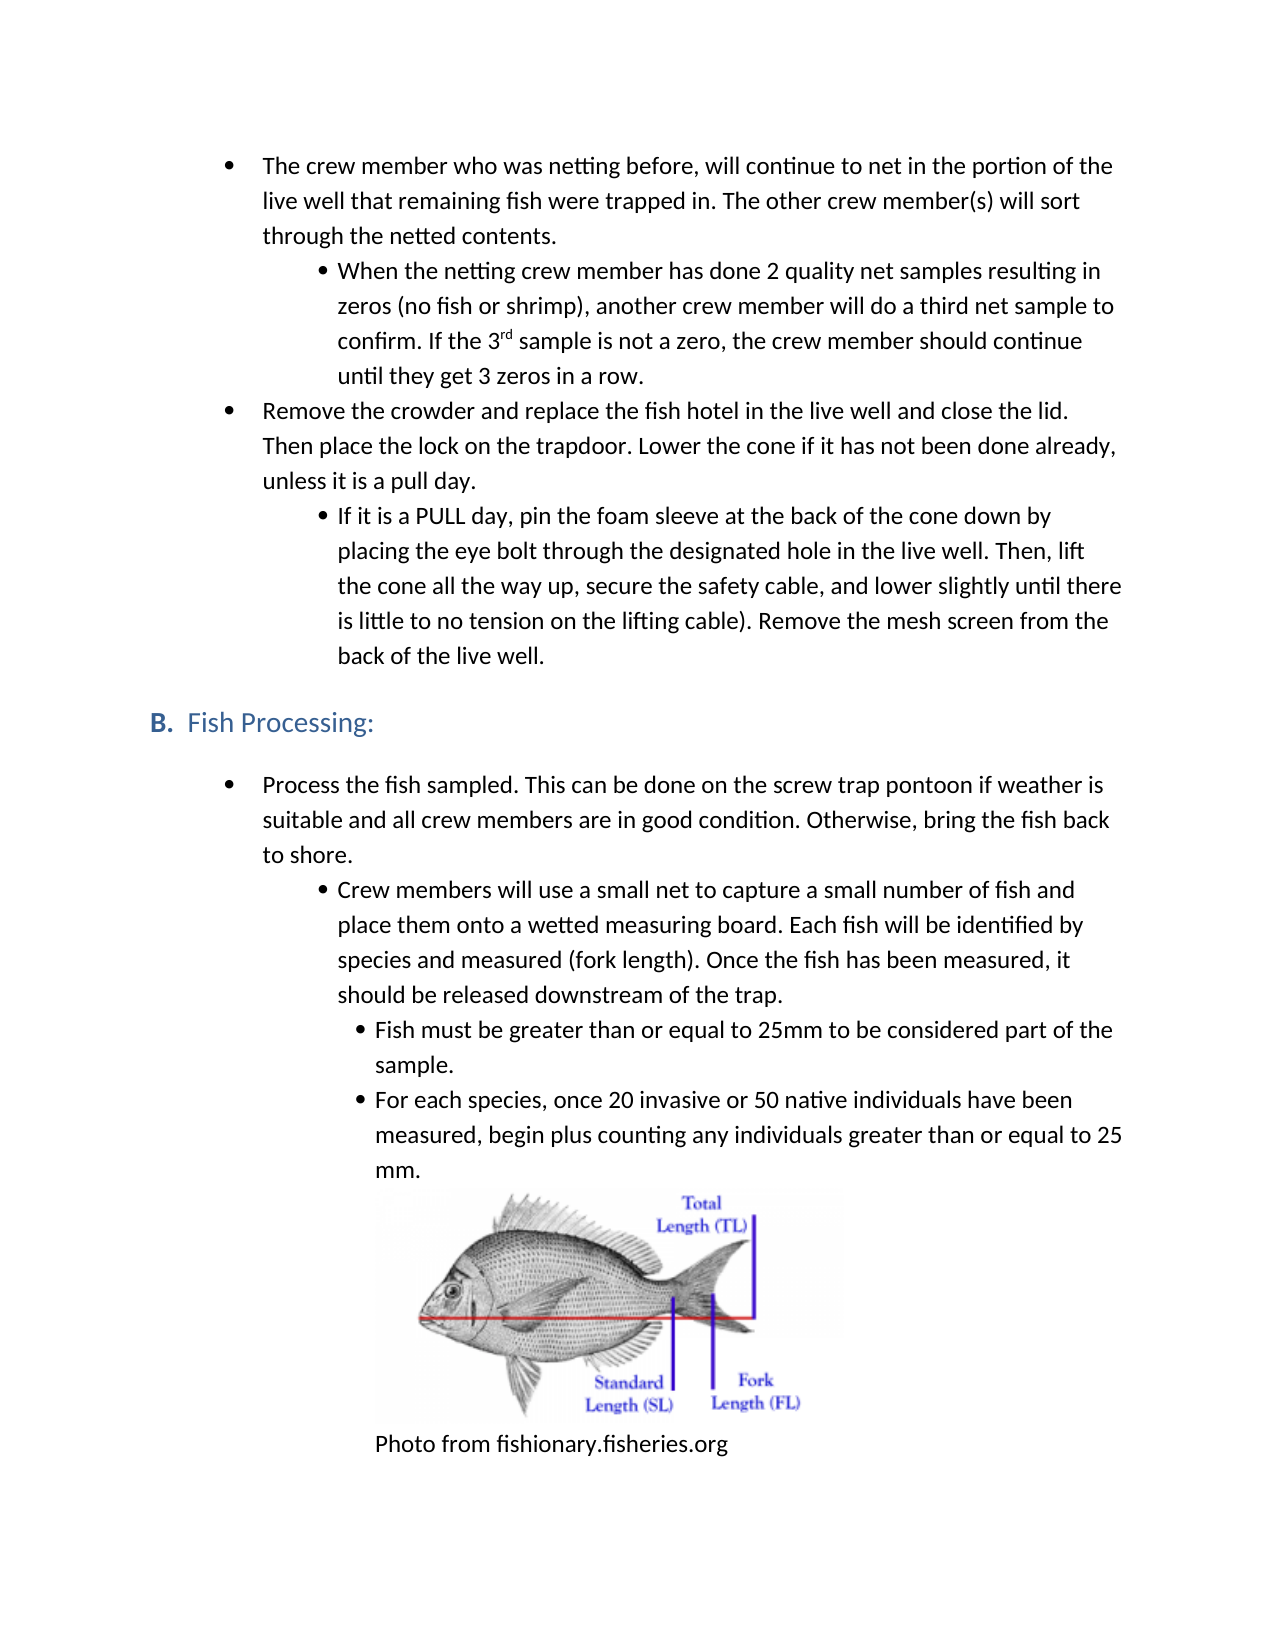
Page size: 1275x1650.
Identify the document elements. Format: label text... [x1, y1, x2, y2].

list Crew members will use a small net to capture a small number of fish and place them onto a wetted measuring board. Each fish will be identified by species and measured (fork length). Once the fish has been measured, it should be released downstream of the trap. [319, 874, 1125, 1009]
list The crew member who was netting before, will continue to net in the portion of the live well that remaining fish were trapped in. The other crew member(s) will sort through the netted contents. [225, 150, 1125, 251]
list For each species, once 20 invasive or 50 native individuals have been measured, begin plus counting any individuals greater than or equal to 25 mm. [356, 1084, 1125, 1184]
list If it is a PULL day, pin the foam sleeve at the back of the cone down by placing the eye bolt through the designated hole in the live well. Then, lift the cone all the way up, secure the safety cable, and lower slightly until there is little to no tension on the lifting cable). Remove the mesh screen from the back of the live well. [319, 500, 1125, 671]
list Fish must be greater than or equal to 25mm to be considered part of the sample. [356, 1014, 1125, 1079]
picture [375, 1188, 844, 1424]
list Process the fish sampled. This can be done on the screw trap pontoon if weather is suitable and all crew members are in good condition. Otherwise, bring the fish back to shore. [225, 769, 1125, 869]
subtitle Fish Processing: [150, 704, 1125, 740]
text Photo from fishionary.fisheries.org [375, 1428, 1125, 1458]
list When the netting crew member has done 2 quality net samples resulting in zeros (no fish or shrimp), another crew member will do a third net sample to confirm. If the 3rd sample is not a zero, the crew member should continue until they get 3 zeros in a row. [319, 255, 1125, 391]
list Remove the crowder and replace the fish hotel in the live well and close the lid. Then place the lock on the trapdoor. Lower the cone if it has not been done already, unless it is a pull day. [225, 395, 1125, 496]
